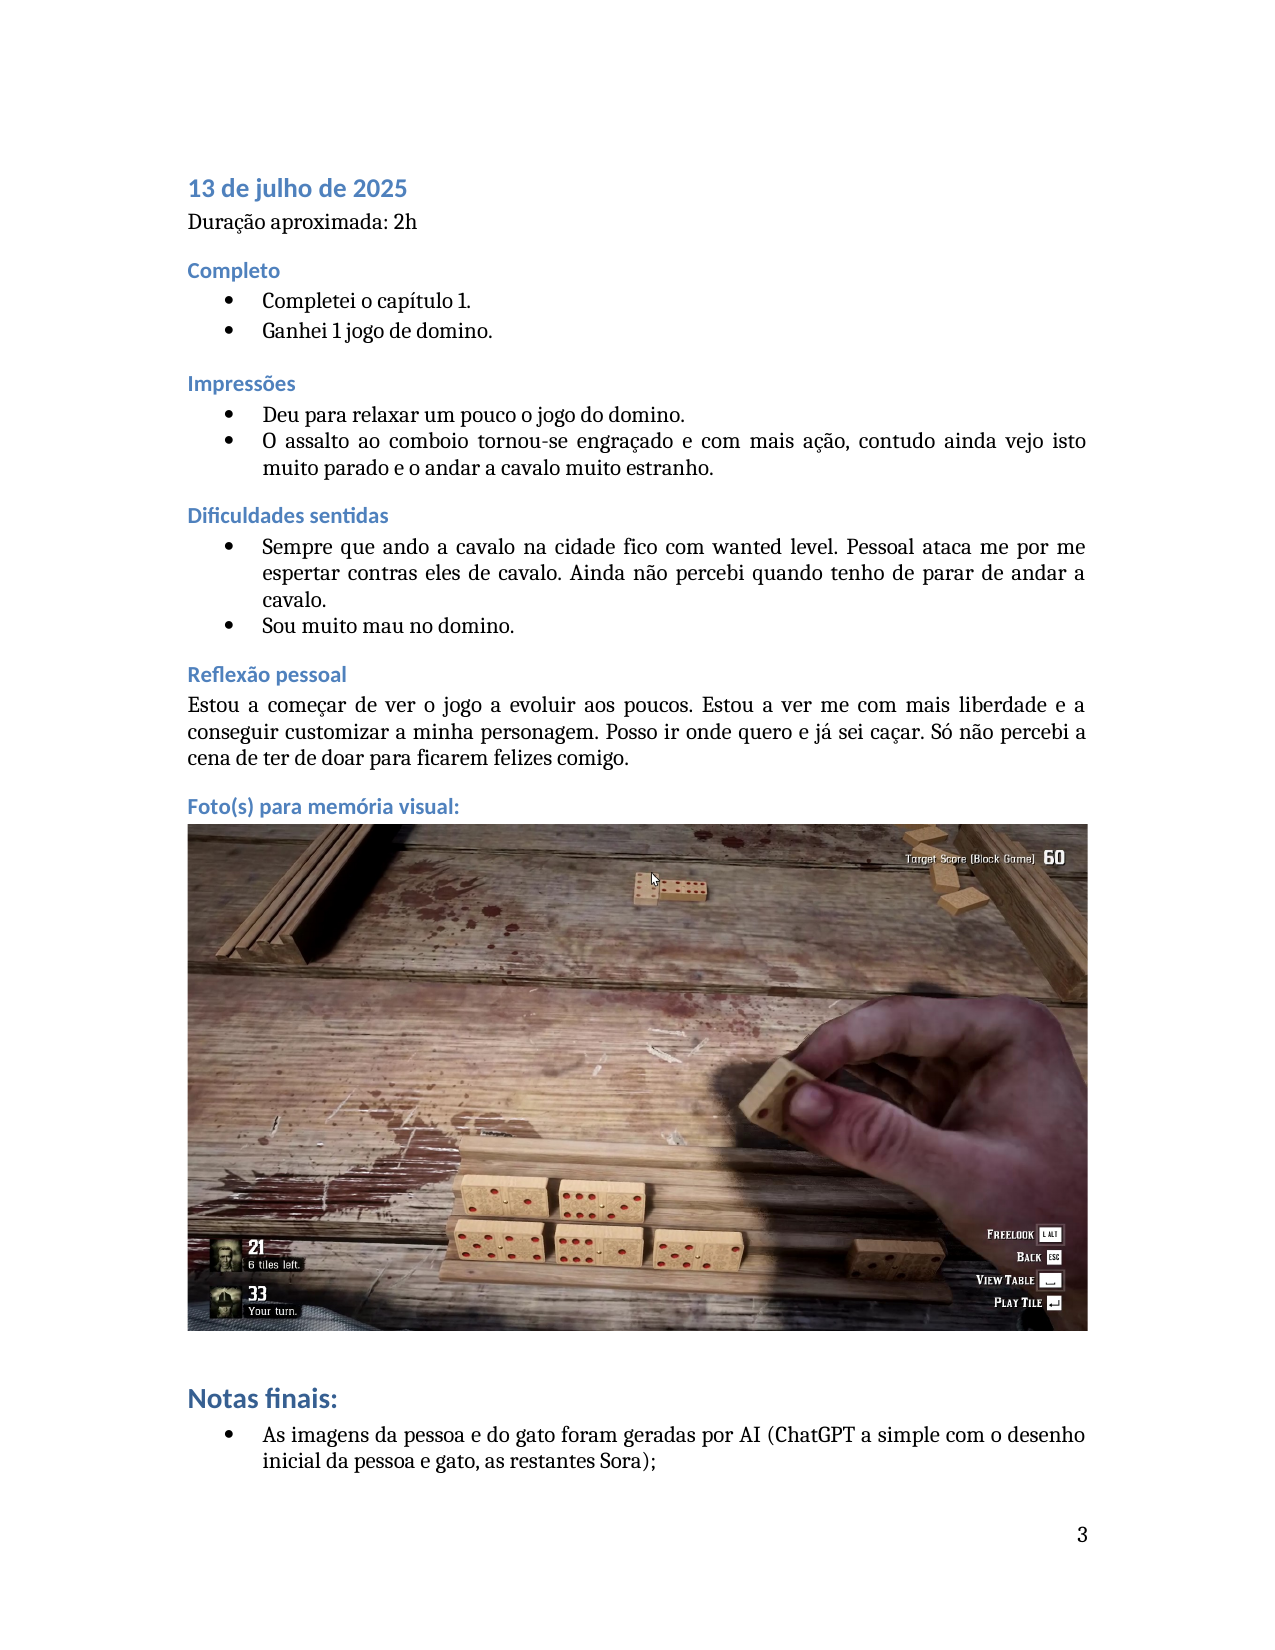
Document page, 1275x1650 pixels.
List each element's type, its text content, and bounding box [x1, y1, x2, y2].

picture [187, 824, 1088, 1331]
subtitle Completo [187, 256, 1087, 284]
list Ganhei 1 jogo de domino. [225, 318, 1087, 345]
text Estou a começar de ver o jogo a evoluir aos poucos. Estou a ver me com mais liberdade e a conseguir customizar a minha personagem. Posso ir onde quero e já sei caçar. Só não percebi a cena de ter de doar para ficarem felizes comigo. [187, 692, 1087, 771]
list Sempre que ando a cavalo na cidade fico com wanted level. Pessoal ataca me por me espertar contras eles de cavalo. Ainda não percebi quando tenho de parar de andar a cavalo. [225, 534, 1087, 613]
text Duração aproximada: 2h [187, 209, 1087, 235]
list O assalto ao comboio tornou-se engraçado e com mais ação, contudo ainda vejo isto muito parado e o andar a cavalo muito estranho. [225, 428, 1087, 481]
subtitle Impressões [187, 369, 1087, 397]
subtitle Dificuldades sentidas [187, 501, 1087, 529]
list Sou muito mau no domino. [225, 613, 1087, 639]
subtitle 13 de julho de 2025 [187, 171, 1087, 204]
list Deu para relaxar um pouco o jogo do domino. [225, 402, 1087, 428]
list As imagens da pessoa e do gato foram geradas por AI (ChatGPT a simple com o desenho inicial da pessoa e gato, as restantes Sora); [225, 1421, 1087, 1474]
subtitle Notas finais: [187, 1380, 1087, 1416]
list Completei o capítulo 1. [225, 288, 1087, 314]
subtitle Foto(s) para memória visual: [187, 792, 1087, 820]
subtitle Reflexão pessoal [187, 660, 1087, 688]
